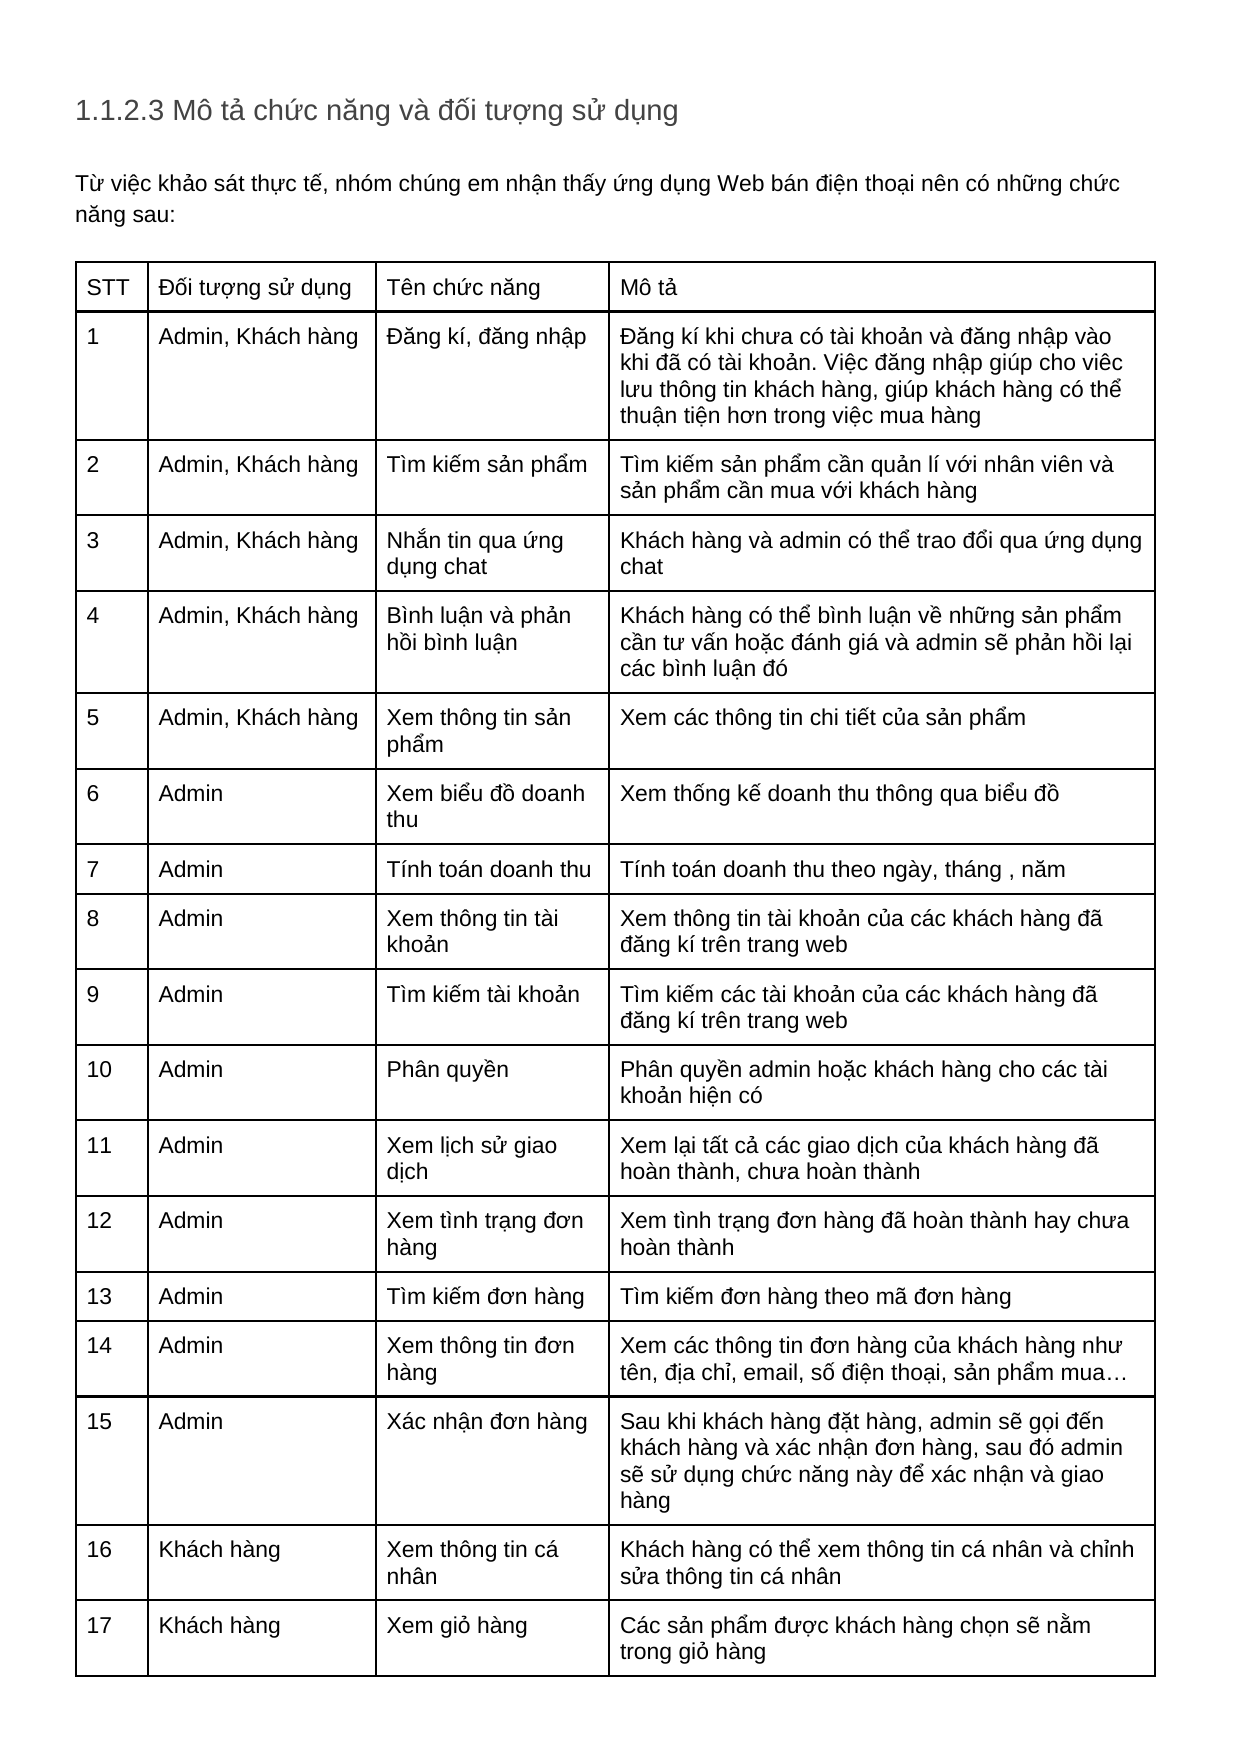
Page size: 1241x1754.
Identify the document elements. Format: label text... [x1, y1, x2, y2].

table_header Mô tả [610, 263, 1154, 310]
table_cell Xem tình trạng đơn hàng [377, 1197, 608, 1271]
table_cell Đăng kí khi chưa có tài khoản và đăng nhập vào khi đã có tài khoản. Việc đăng nhập giúp cho viêc lưu thông tin khách hàng, giúp khách hàng có thể thuận tiện hơn trong việc mua hàng [610, 313, 1154, 439]
table_cell Admin [149, 970, 375, 1044]
table_cell Xem thông tin sản phẩm [377, 694, 608, 767]
table_cell Admin [149, 1322, 375, 1395]
table_cell Khách hàng có thể bình luận về những sản phẩm cần tư vấn hoặc đánh giá và admin sẽ phản hồi lại các bình luận đó [610, 592, 1154, 692]
table_cell Tìm kiếm đơn hàng [377, 1273, 608, 1320]
table_header Đối tượng sử dụng [149, 263, 375, 310]
table_cell Tìm kiếm sản phẩm [377, 441, 608, 514]
table_cell Admin [149, 1398, 375, 1524]
table_cell Khách hàng có thể xem thông tin cá nhân và chỉnh sửa thông tin cá nhân [610, 1526, 1154, 1599]
table_cell Xem thông tin tài khoản của các khách hàng đã đăng kí trên trang web [610, 895, 1154, 968]
table_cell Admin, Khách hàng [149, 592, 375, 692]
table_cell Admin, Khách hàng [149, 441, 375, 514]
table_cell 7 [77, 845, 147, 892]
table_cell 2 [77, 441, 147, 514]
table_cell Phân quyền [377, 1046, 608, 1119]
table_cell Tìm kiếm đơn hàng theo mã đơn hàng [610, 1273, 1154, 1320]
table_cell 15 [77, 1398, 147, 1524]
text Từ việc khảo sát thực tế, nhóm chúng em nhận thấy ứng dụng Web bán điện thoại nên có những chức năng sau: [75, 170, 1155, 227]
table_cell Khách hàng [149, 1526, 375, 1599]
table_cell 13 [77, 1273, 147, 1320]
table_cell Admin [149, 845, 375, 892]
table_header Tên chức năng [377, 263, 608, 310]
table_cell Tính toán doanh thu [377, 845, 608, 892]
table_cell Xem giỏ hàng [377, 1601, 608, 1675]
table_cell 12 [77, 1197, 147, 1271]
table_cell 10 [77, 1046, 147, 1119]
table_cell Tìm kiếm tài khoản [377, 970, 608, 1044]
table_cell Admin [149, 895, 375, 968]
table_cell Khách hàng và admin có thể trao đổi qua ứng dụng chat [610, 516, 1154, 590]
table_cell Đăng kí, đăng nhập [377, 313, 608, 439]
table_cell Tính toán doanh thu theo ngày, tháng , năm [610, 845, 1154, 892]
table_cell Sau khi khách hàng đặt hàng, admin sẽ gọi đến khách hàng và xác nhận đơn hàng, sau đó admin sẽ sử dụng chức năng này để xác nhận và giao hàng [610, 1398, 1154, 1524]
table_cell Admin [149, 1197, 375, 1271]
table_cell 3 [77, 516, 147, 590]
table_cell Admin [149, 1046, 375, 1119]
table_cell Xem các thông tin đơn hàng của khách hàng như tên, địa chỉ, email, số điện thoại, sản phẩm mua… [610, 1322, 1154, 1395]
table_cell Xác nhận đơn hàng [377, 1398, 608, 1524]
table_cell 5 [77, 694, 147, 767]
table_cell 9 [77, 970, 147, 1044]
table_cell 16 [77, 1526, 147, 1599]
table_cell Xem các thông tin chi tiết của sản phẩm [610, 694, 1154, 767]
table_cell Xem thông tin tài khoản [377, 895, 608, 968]
subtitle 1.1.2.3 Mô tả chức năng và đối tượng sử dụng [75, 93, 1155, 127]
table_cell Xem tình trạng đơn hàng đã hoàn thành hay chưa hoàn thành [610, 1197, 1154, 1271]
table_cell Phân quyền admin hoặc khách hàng cho các tài khoản hiện có [610, 1046, 1154, 1119]
table_cell Tìm kiếm sản phẩm cần quản lí với nhân viên và sản phẩm cần mua với khách hàng [610, 441, 1154, 514]
table_cell Xem thống kế doanh thu thông qua biểu đồ [610, 770, 1154, 843]
table_cell 8 [77, 895, 147, 968]
table_cell Nhắn tin qua ứng dụng chat [377, 516, 608, 590]
table_cell 6 [77, 770, 147, 843]
table_cell Admin, Khách hàng [149, 516, 375, 590]
table_cell 17 [77, 1601, 147, 1675]
table_header STT [77, 263, 147, 310]
table_cell Xem lại tất cả các giao dịch của khách hàng đã hoàn thành, chưa hoàn thành [610, 1121, 1154, 1195]
table_cell 1 [77, 313, 147, 439]
table_cell 4 [77, 592, 147, 692]
table_cell Tìm kiếm các tài khoản của các khách hàng đã đăng kí trên trang web [610, 970, 1154, 1044]
table_cell Admin [149, 1121, 375, 1195]
table_cell Admin [149, 1273, 375, 1320]
table_cell Xem thông tin cá nhân [377, 1526, 608, 1599]
table_cell Xem biểu đồ doanh thu [377, 770, 608, 843]
table_cell Khách hàng [149, 1601, 375, 1675]
table_cell Bình luận và phản hồi bình luận [377, 592, 608, 692]
table_cell Admin [149, 770, 375, 843]
table_cell Các sản phẩm được khách hàng chọn sẽ nằm trong giỏ hàng [610, 1601, 1154, 1675]
table_cell Xem lịch sử giao dịch [377, 1121, 608, 1195]
table_cell Admin, Khách hàng [149, 313, 375, 439]
table_cell Admin, Khách hàng [149, 694, 375, 767]
table_cell 14 [77, 1322, 147, 1395]
table_cell Xem thông tin đơn hàng [377, 1322, 608, 1395]
table_cell 11 [77, 1121, 147, 1195]
